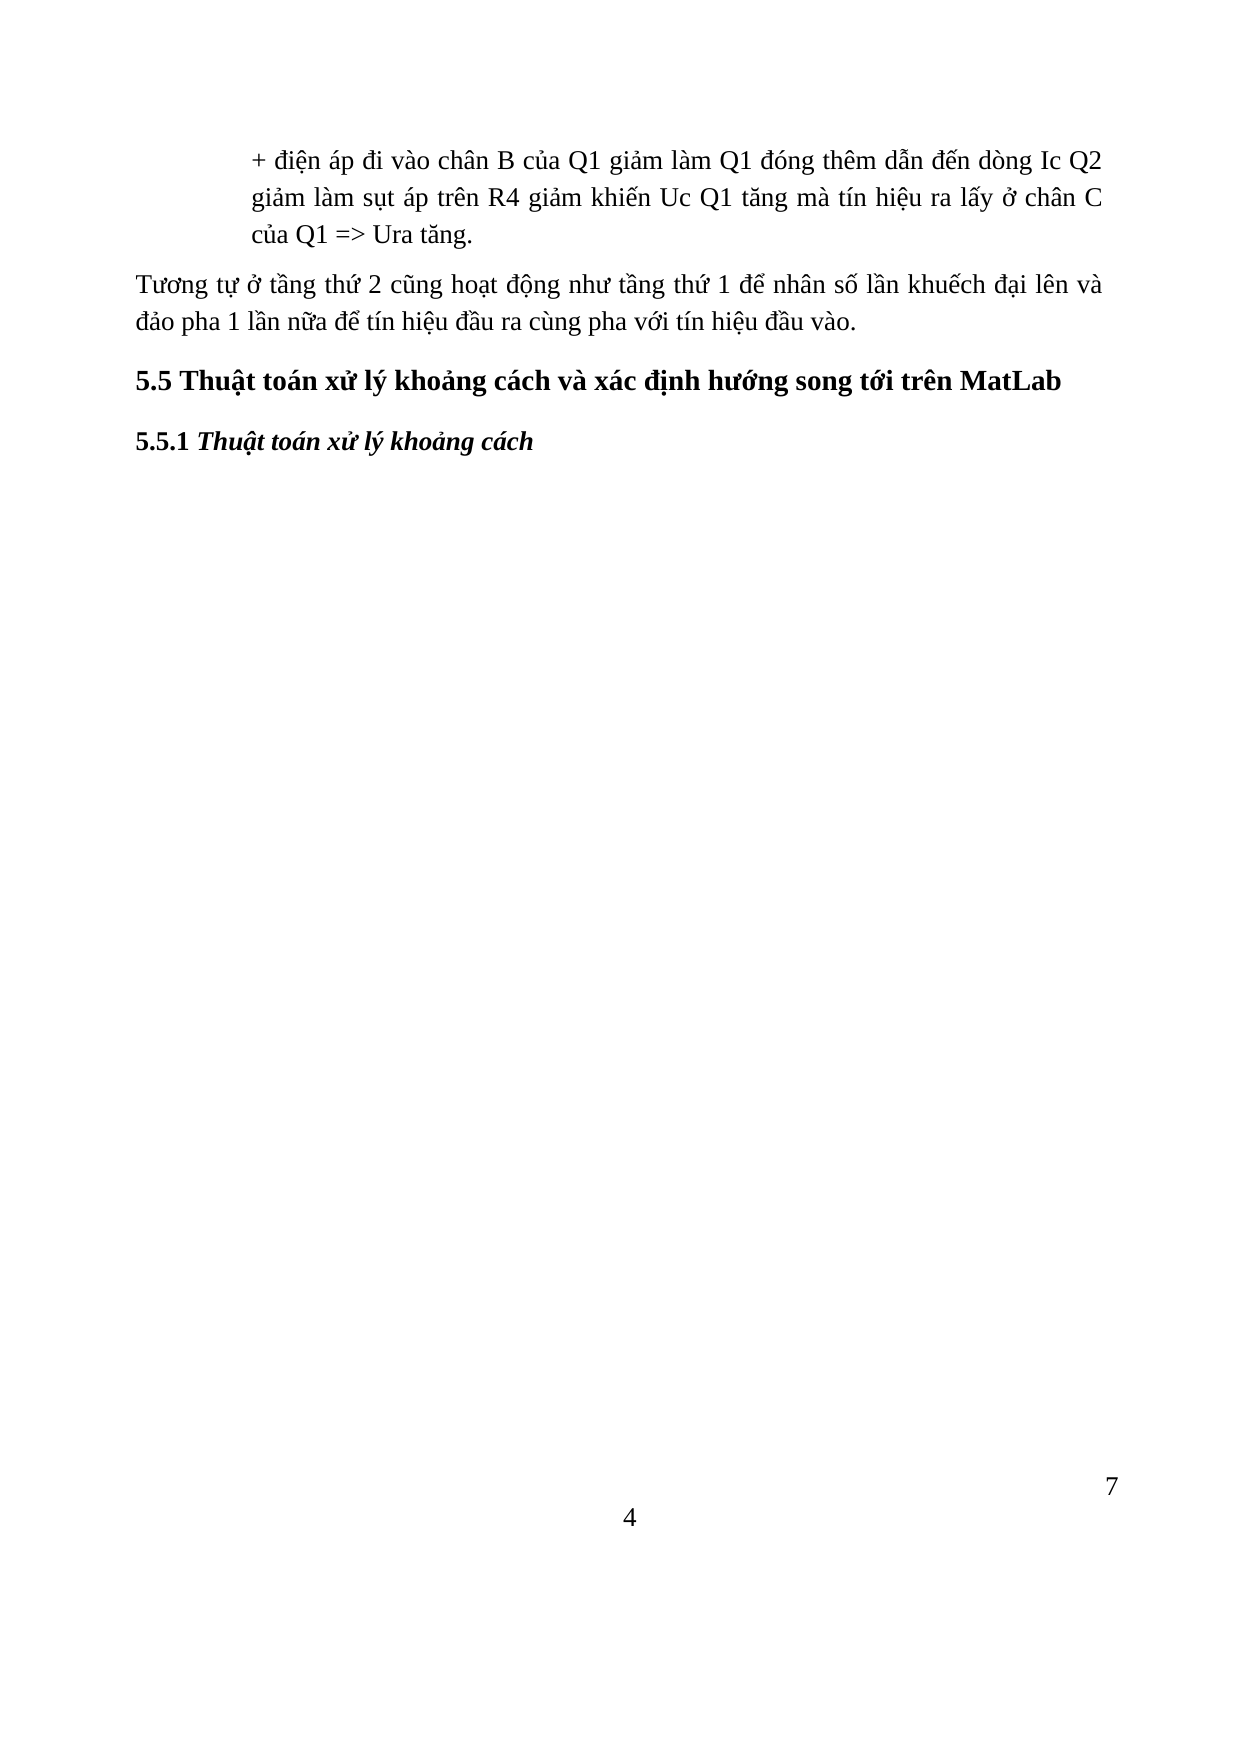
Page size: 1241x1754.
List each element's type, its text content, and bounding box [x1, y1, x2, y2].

list + điện áp đi vào chân B của Q1 giảm làm Q1 đóng thêm dẫn đến dòng Ic Q2 giảm làm sụt áp trên R4 giảm khiến Uc Q1 tăng mà tín hiệu ra lấy ở chân C của Q1 => Ura tăng. [251, 144, 1105, 249]
subtitle Thuật toán xử lý khoảng cách và xác định hướng song tới trên MatLab [135, 363, 1105, 397]
text Tương tự ở tầng thứ 2 cũng hoạt động như tầng thứ 1 để nhân số lần khuếch đại lên và đảo pha 1 lần nữa để tín hiệu đầu ra cùng pha với tín hiệu đầu vào. [135, 268, 1105, 337]
subtitle Thuật toán xử lý khoảng cách [135, 424, 1105, 456]
